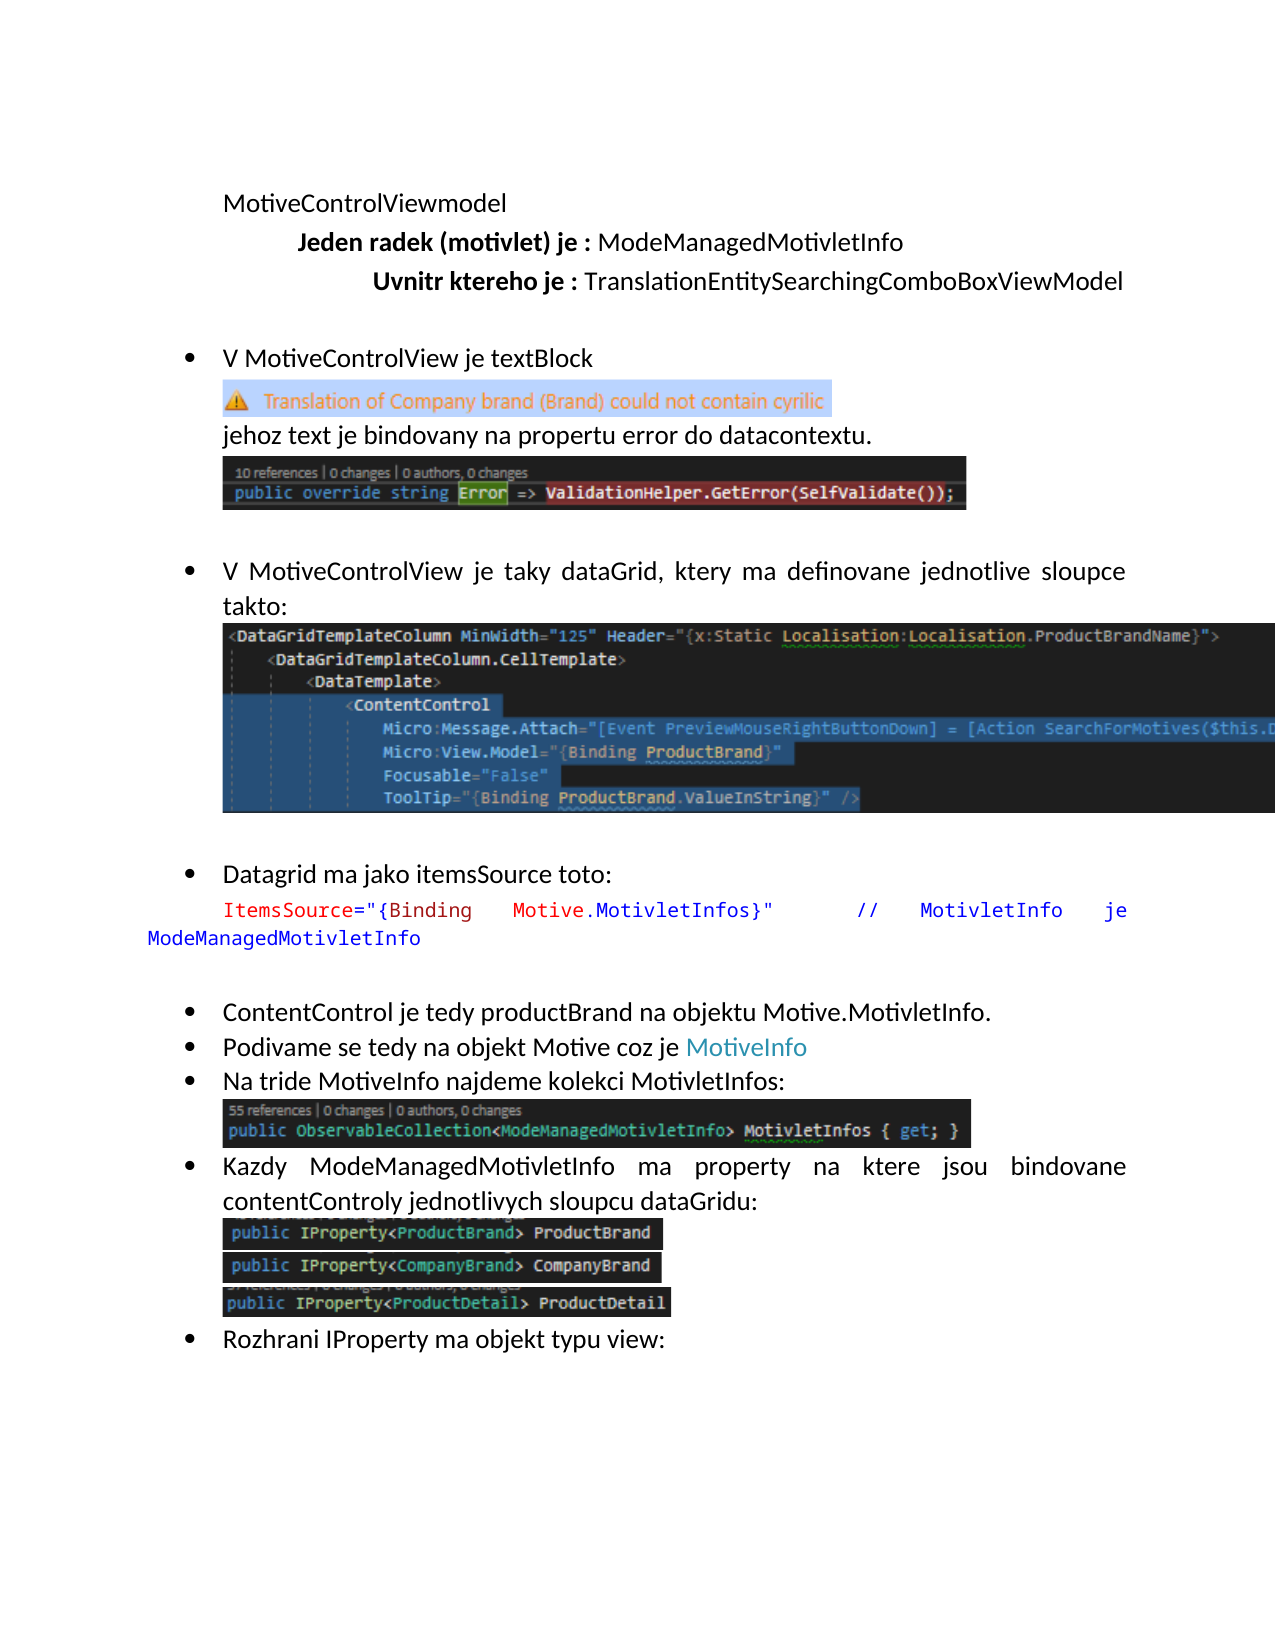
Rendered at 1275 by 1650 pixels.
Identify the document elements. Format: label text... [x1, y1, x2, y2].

list Kazdy ModeManagedMotivletInfo ma property na ktere jsou bindovane contentControly jednotlivych sloupcu dataGridu: [185, 1149, 1127, 1217]
picture [222, 1252, 662, 1283]
list ContentControl je tedy productBrand na objektu Motive.MotivletInfo. [185, 995, 1127, 1028]
list Podivame se tedy na objekt Motive coz je MotiveInfo [185, 1030, 1127, 1063]
list jehoz text je bindovany na propertu error do datacontextu. [223, 418, 1127, 451]
list Datagrid ma jako itemsSource toto: [185, 857, 1127, 890]
picture [222, 623, 1275, 813]
text Uvnitr ktereho je : TranslationEntitySearchingComboBoxViewModel [298, 264, 1127, 297]
picture [222, 456, 967, 510]
list V MotiveControlView je textBlock [185, 341, 1127, 374]
picture [222, 1099, 972, 1148]
text MotiveControlViewmodel [223, 186, 1127, 219]
list Rozhrani IProperty ma objekt typu view: [185, 1322, 1127, 1355]
picture [222, 1218, 664, 1250]
picture [222, 1287, 672, 1317]
text Jeden radek (motivlet) je : ModeManagedMotivletInfo [223, 225, 1127, 258]
list V MotiveControlView je taky dataGrid, ktery ma definovane jednotlive sloupce takto: [185, 554, 1127, 622]
picture [222, 376, 832, 417]
text ItemsSource="{Binding Motive.MotivletInfos}" // MotivletInfo je ModeManagedMotivletInfo [148, 896, 1127, 951]
list Na tride MotiveInfo najdeme kolekci MotivletInfos: [185, 1064, 1127, 1097]
